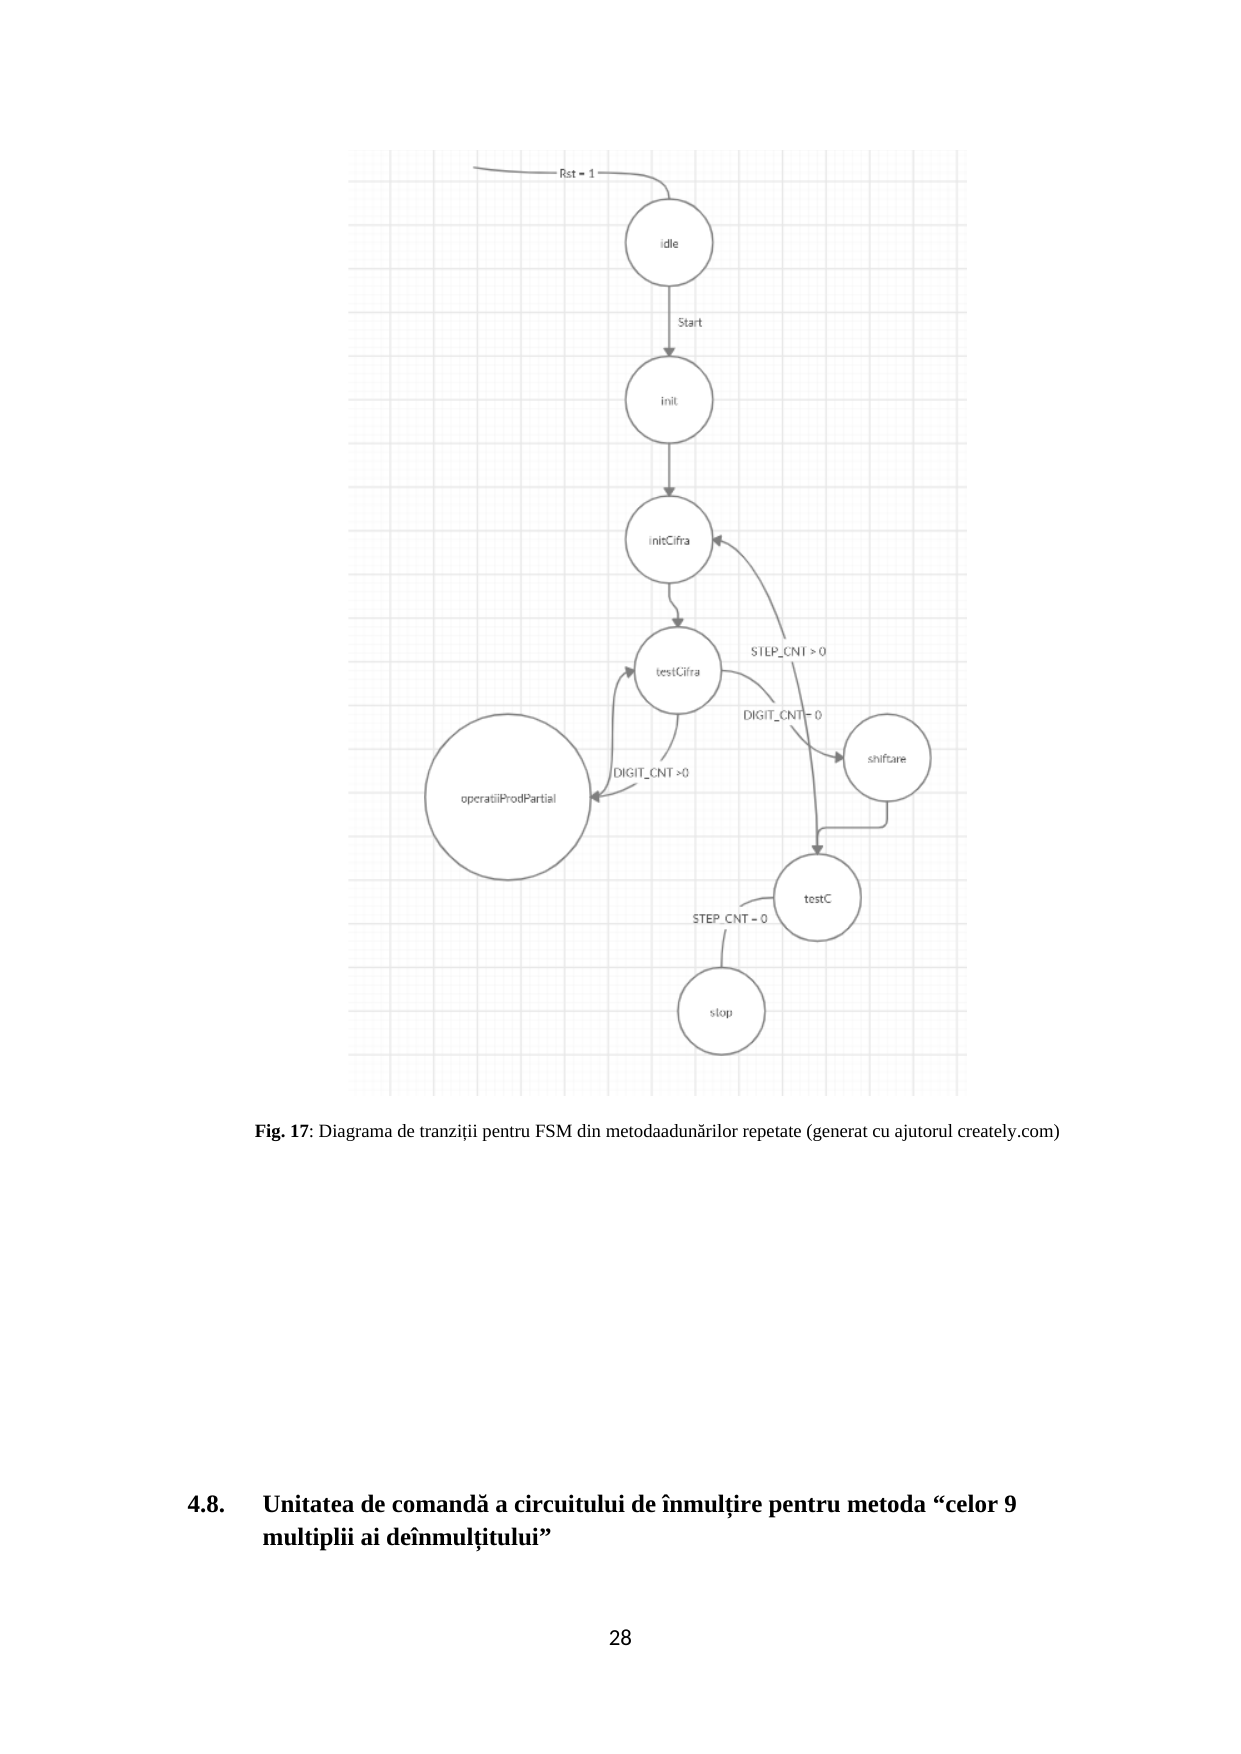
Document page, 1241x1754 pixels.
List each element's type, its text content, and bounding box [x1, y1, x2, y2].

picture [348, 150, 967, 1096]
subtitle Unitatea de comandă a circuitului de înmulțire pentru metoda “celor 9 multiplii ai deînmulțitului” [187, 1489, 1090, 1551]
text Fig. 17: Diagrama de tranziții pentru FSM din metodaadunărilor repetate (generat cu ajutorul creately.com) [150, 1120, 1090, 1142]
